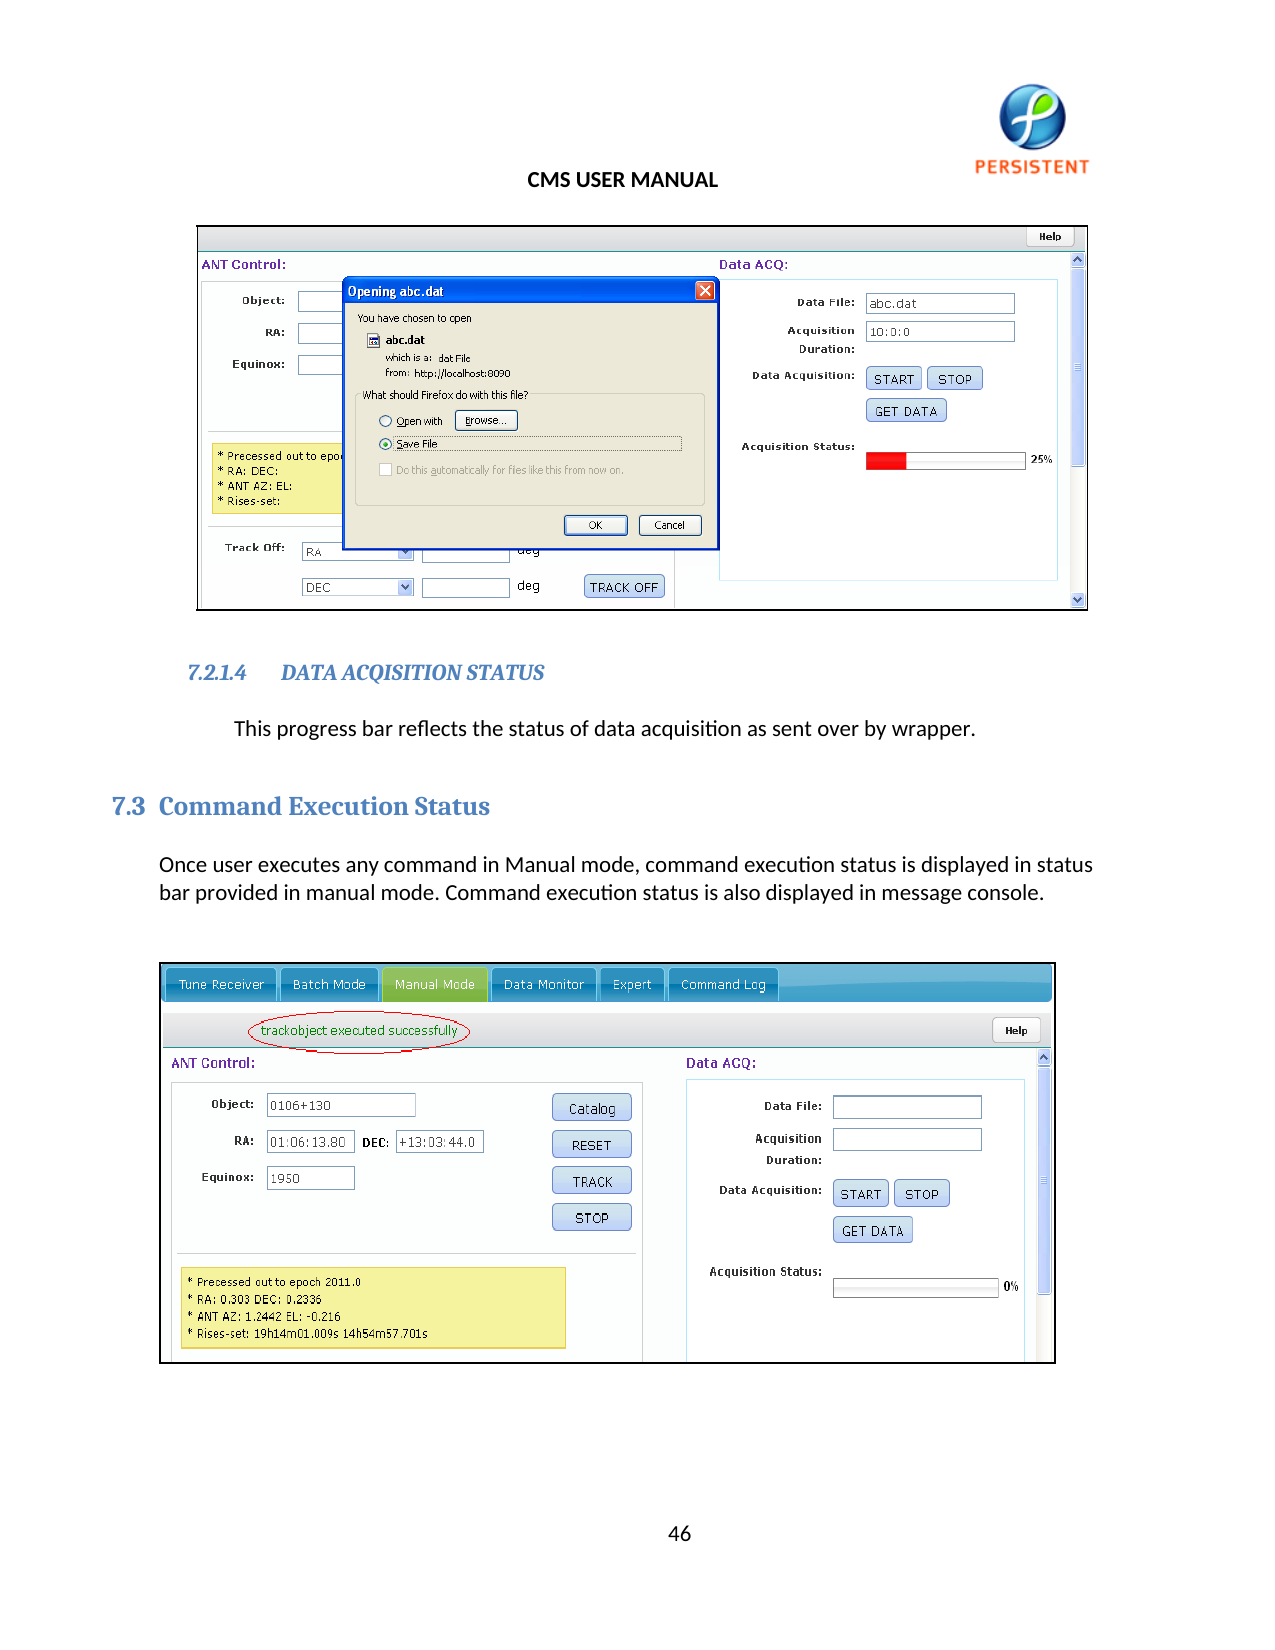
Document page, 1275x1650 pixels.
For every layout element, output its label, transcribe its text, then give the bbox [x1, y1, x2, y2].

text Once user executes any command in Manual mode, command execution status is displayed in status bar provided in manual mode. Command execution status is also displayed in message console. [159, 850, 1125, 906]
subtitle Command Execution Status [112, 791, 1125, 822]
picture [161, 964, 1054, 1362]
picture [198, 227, 1087, 609]
text This progress bar reflects the status of data acquisition as sent over by wrapper. [234, 714, 1125, 742]
subtitle DATA ACQISITION STATUS [187, 660, 1125, 686]
picture [964, 75, 1100, 188]
